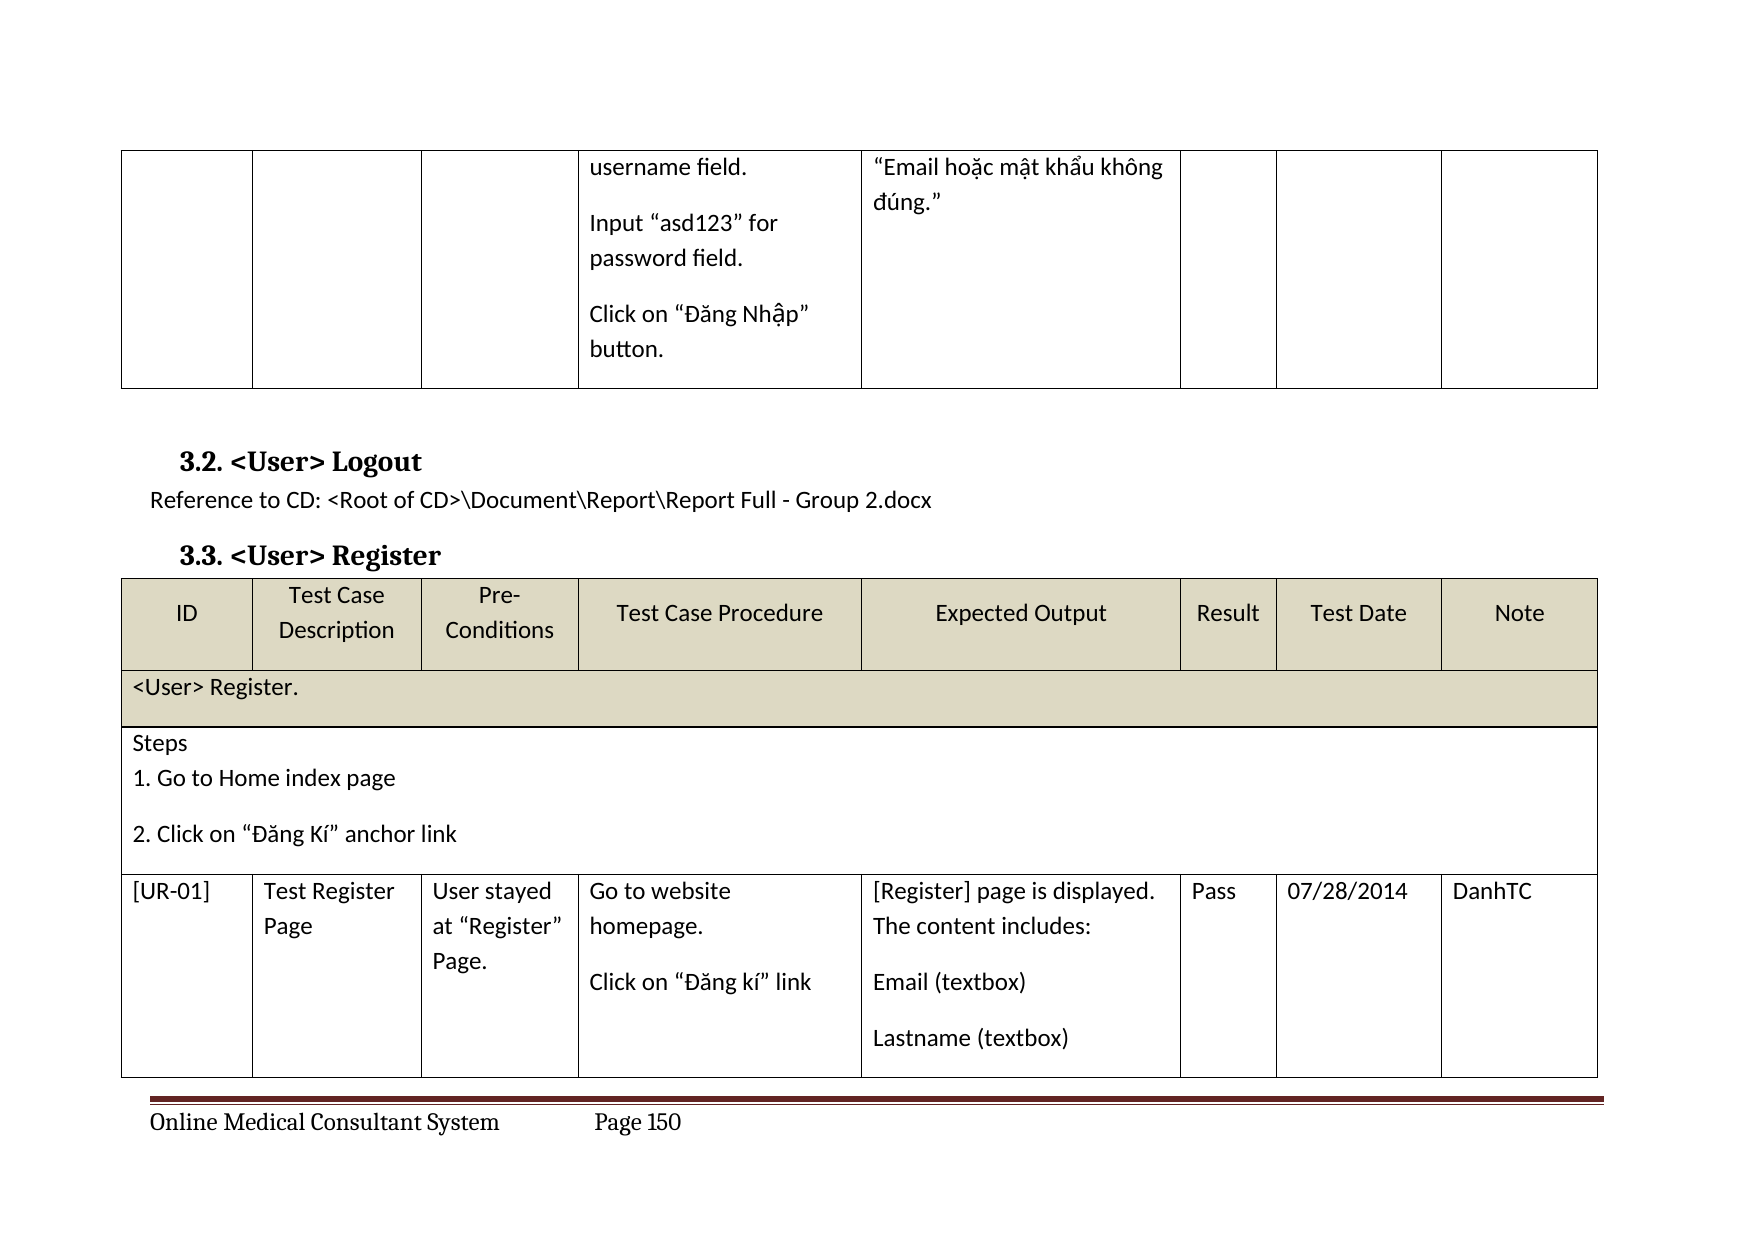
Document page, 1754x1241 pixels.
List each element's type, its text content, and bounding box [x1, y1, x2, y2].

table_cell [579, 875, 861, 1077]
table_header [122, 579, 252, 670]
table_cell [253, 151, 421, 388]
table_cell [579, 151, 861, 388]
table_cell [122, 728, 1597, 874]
text Reference to CD: <Root of CD>\Document\Report\Report Full - Group 2.docx [150, 484, 1604, 514]
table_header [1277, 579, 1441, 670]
subtitle <User> Register [180, 539, 1604, 573]
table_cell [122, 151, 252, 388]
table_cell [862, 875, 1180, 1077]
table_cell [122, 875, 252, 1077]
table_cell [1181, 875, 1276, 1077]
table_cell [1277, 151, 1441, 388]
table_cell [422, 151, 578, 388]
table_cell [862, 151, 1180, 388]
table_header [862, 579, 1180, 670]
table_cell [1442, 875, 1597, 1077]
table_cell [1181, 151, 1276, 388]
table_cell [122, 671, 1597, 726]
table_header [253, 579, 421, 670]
subtitle <User> Logout [180, 445, 1604, 479]
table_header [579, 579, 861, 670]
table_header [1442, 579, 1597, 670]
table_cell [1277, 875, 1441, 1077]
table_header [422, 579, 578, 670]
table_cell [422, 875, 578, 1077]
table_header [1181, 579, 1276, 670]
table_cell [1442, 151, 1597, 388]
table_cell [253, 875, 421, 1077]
